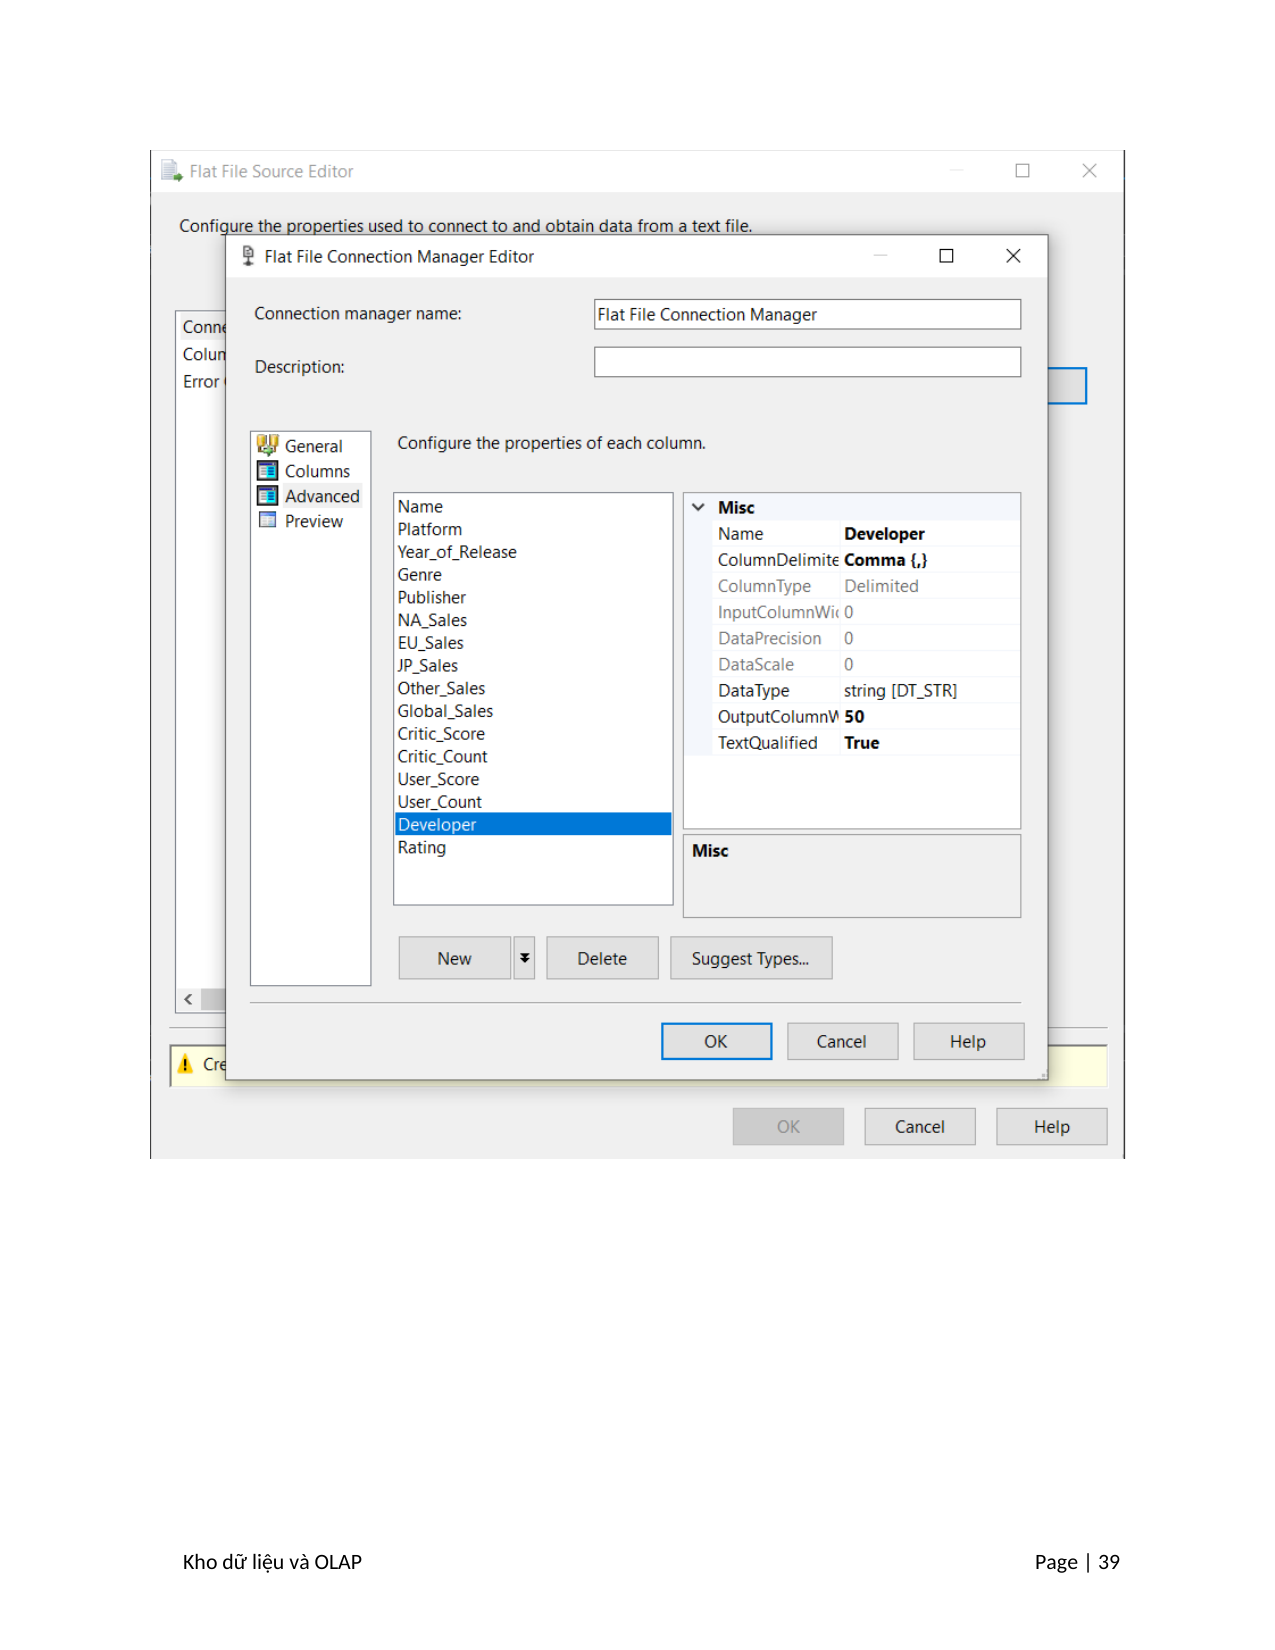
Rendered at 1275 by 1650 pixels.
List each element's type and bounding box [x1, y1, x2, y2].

picture [150, 150, 1125, 1159]
